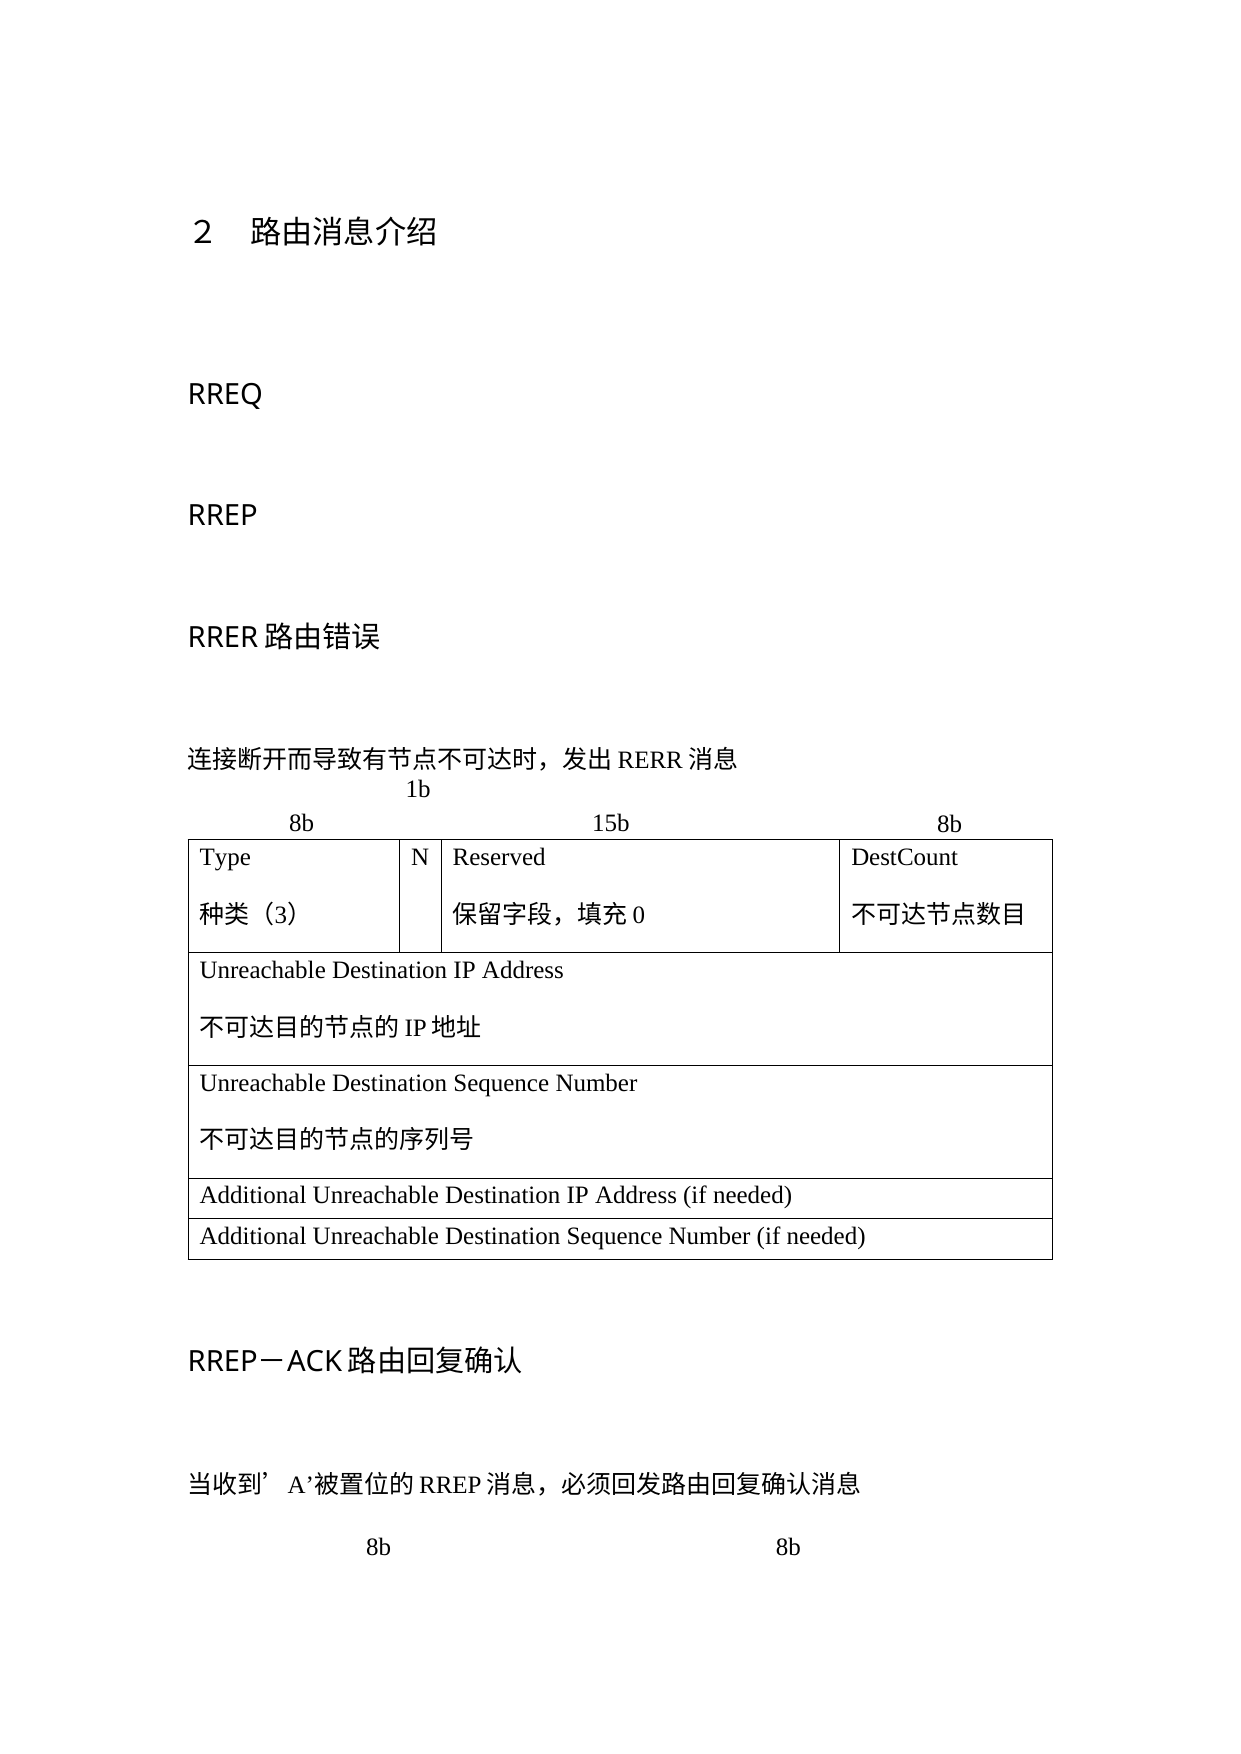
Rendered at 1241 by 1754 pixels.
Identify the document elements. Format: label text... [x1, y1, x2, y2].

text 连接断开而导致有节点不可达时，发出RERR消息 [187, 726, 1053, 791]
subtitle RREQ [187, 360, 1053, 425]
table_cell Unreachable Destination Sequence Number 不可达目的节点的序列号 [189, 1066, 1052, 1178]
subtitle ２ 路由消息介绍 [187, 197, 1053, 262]
table_cell Additional Unreachable Destination IP Address (if needed) [189, 1179, 1052, 1218]
table_cell Additional Unreachable Destination Sequence Number (if needed) [189, 1219, 1052, 1259]
subtitle RREP [187, 481, 1053, 546]
text 当收到’A’被置位的RREP消息，必须回发路由回复确认消息 [187, 1450, 1053, 1515]
table_header Reserved 保留字段，填充0 [442, 840, 839, 952]
table_header DestCount 不可达节点数目 [840, 840, 1052, 952]
table_header N [400, 840, 441, 952]
table_header Type 种类（3） [189, 840, 399, 952]
table_cell Unreachable Destination IP Address 不可达目的节点的IP地址 [189, 953, 1052, 1065]
subtitle RRER路由错误 [187, 602, 1053, 667]
subtitle RREP－ACK路由回复确认 [187, 1327, 1053, 1392]
